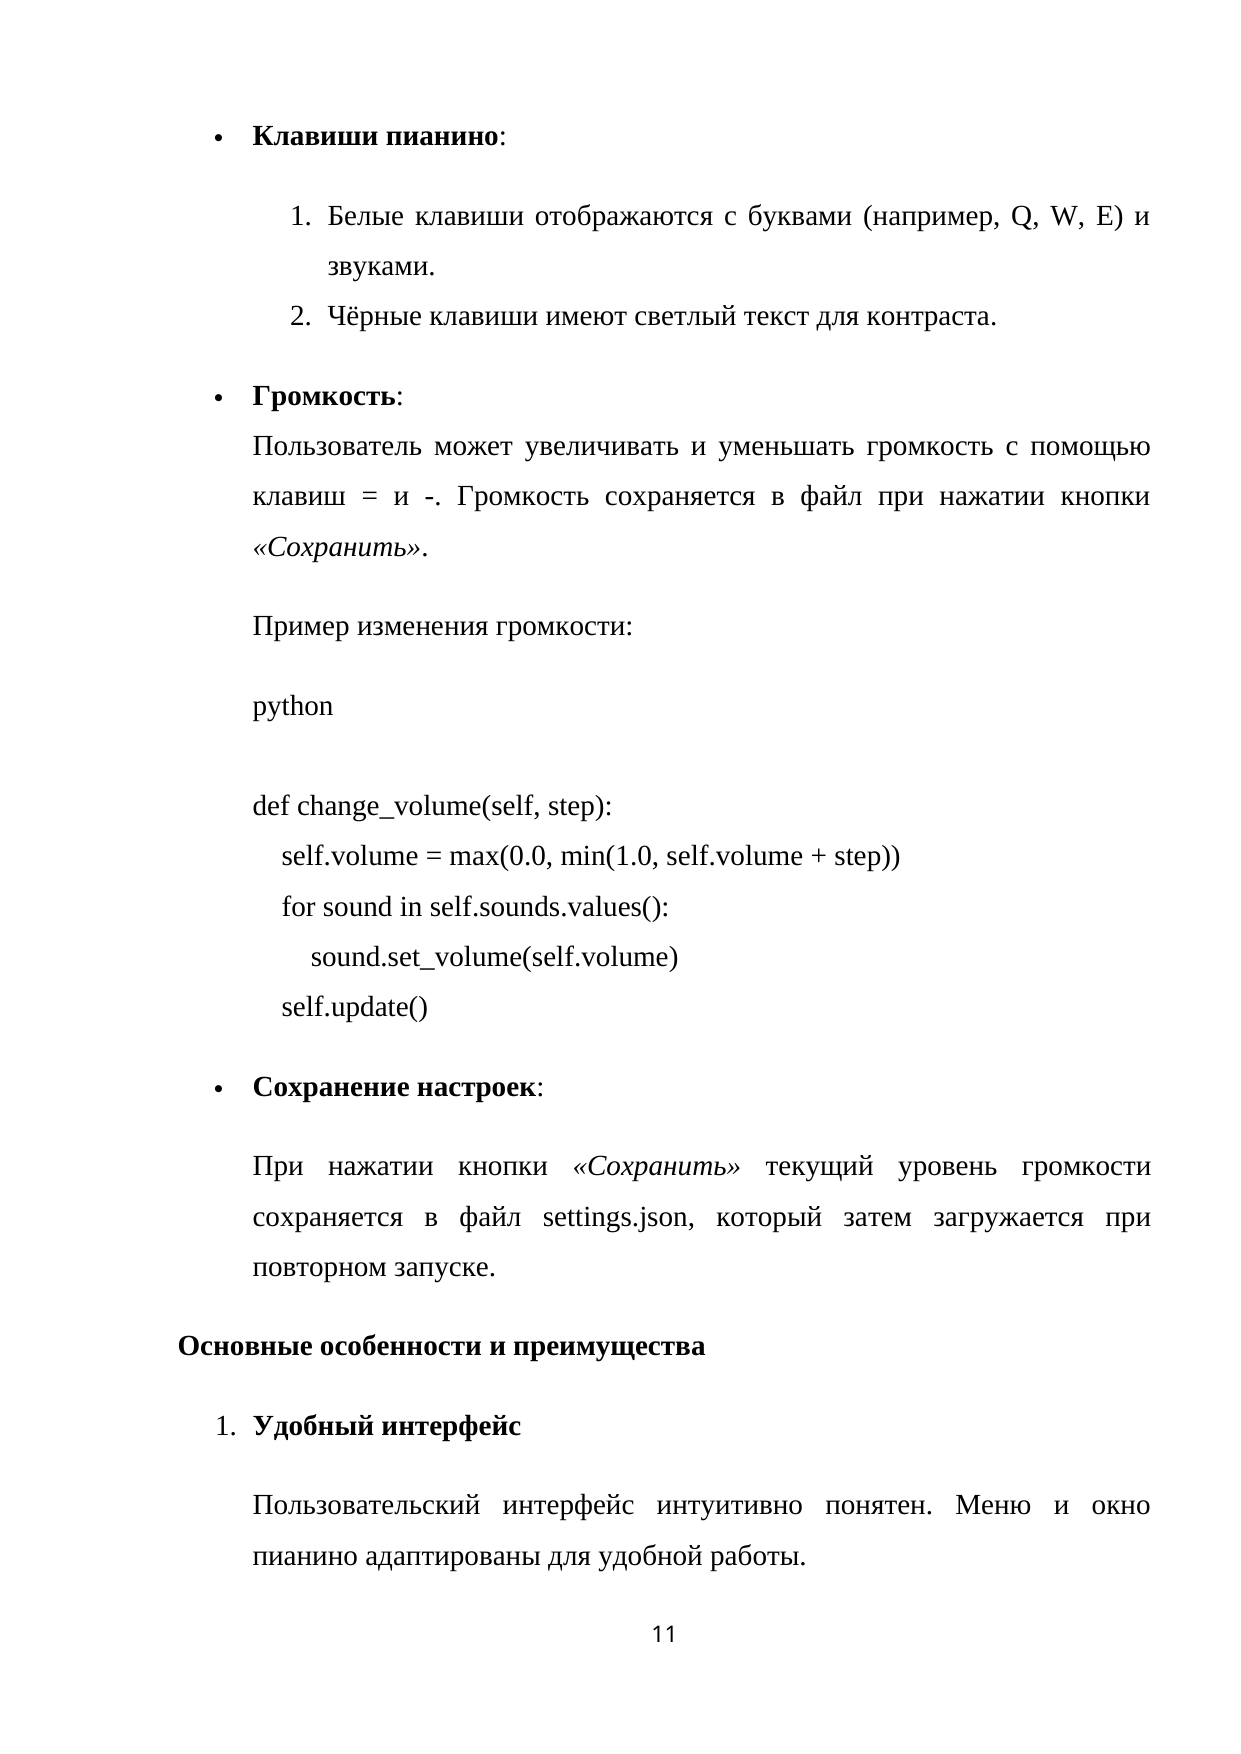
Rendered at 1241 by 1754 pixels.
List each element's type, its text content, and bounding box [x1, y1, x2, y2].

text Пример изменения громкости: [252, 608, 1152, 642]
text Основные особенности и преимущества [177, 1328, 1152, 1362]
list Удобный интерфейс [215, 1408, 1152, 1442]
text sound.set_volume(self.volume) [252, 939, 1152, 973]
text Пользовательский интерфейс интуитивно понятен. Меню и окно пианино адаптированы для удобной работы. [252, 1487, 1152, 1571]
list Чёрные клавиши имеют светлый текст для контраста. [290, 298, 1152, 332]
text def change_volume(self, step): [252, 788, 1152, 822]
text self.update() [252, 989, 1152, 1023]
list Белые клавиши отображаются с буквами (например, Q, W, E) и звуками. [290, 198, 1152, 281]
text self.volume = max(0.0, min(1.0, self.volume + step)) [252, 838, 1152, 872]
list Сохранение настроек: [215, 1069, 1152, 1102]
list Клавиши пианино: [215, 118, 1152, 152]
text python [252, 688, 1152, 721]
list Громкость: Пользователь может увеличивать и уменьшать громкость с помощью клавиш = и -. Громкость сохраняется в файл при нажатии кнопки «Сохранить». [215, 378, 1152, 562]
text При нажатии кнопки «Сохранить» текущий уровень громкости сохраняется в файл settings.json, который затем загружается при повторном запуске. [252, 1148, 1152, 1283]
text for sound in self.sounds.values(): [252, 889, 1152, 922]
